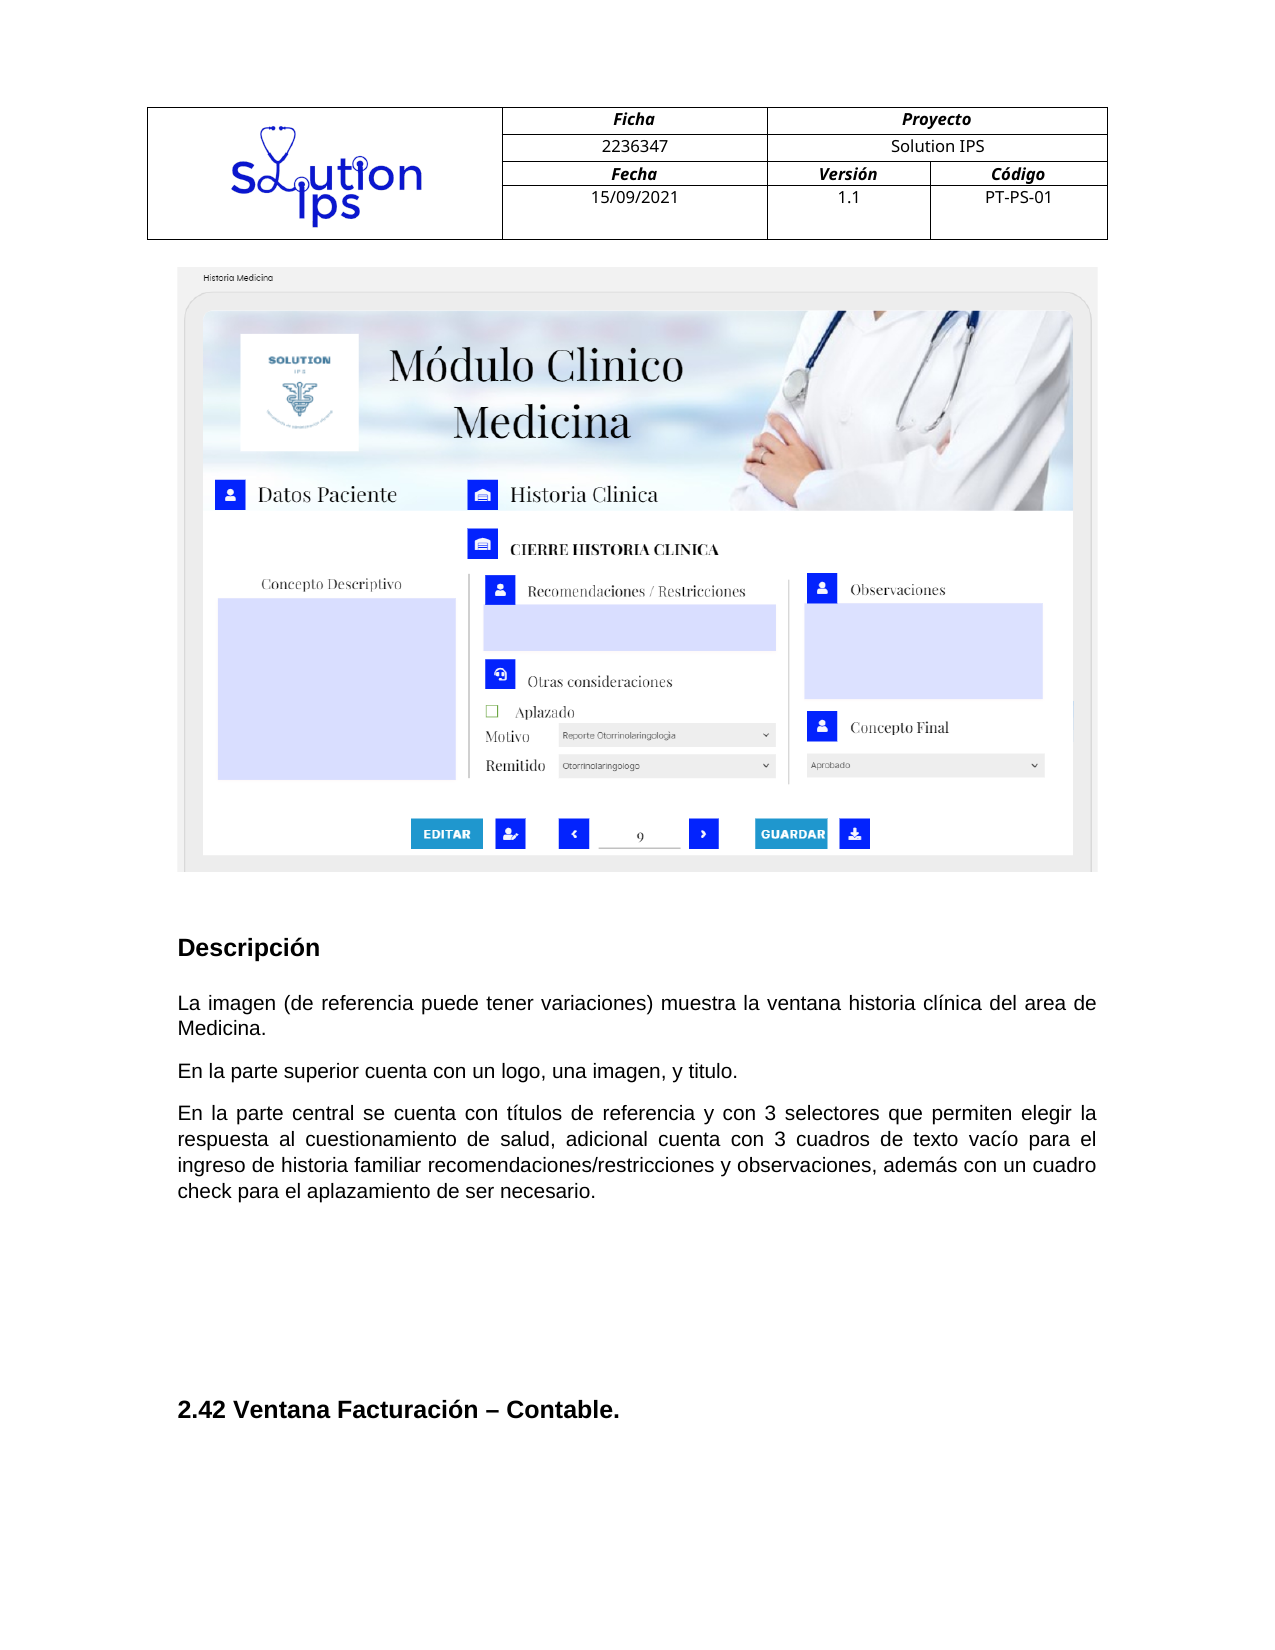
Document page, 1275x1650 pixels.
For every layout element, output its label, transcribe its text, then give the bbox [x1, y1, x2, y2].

picture [210, 107, 439, 239]
picture [177, 267, 1098, 872]
text En la parte central se cuenta con títulos de referencia y con 3 selectores que permiten elegir la respuesta al cuestionamiento de salud, adicional cuenta con 3 cuadros de texto vacío para el ingreso de historia familiar recomendaciones/restricciones y observaciones, además con un cuadro check para el aplazamiento de ser necesario. [177, 1101, 1098, 1203]
text La imagen (de referencia puede tener variaciones) muestra la ventana historia clínica del area de Medicina. [177, 990, 1098, 1040]
text En la parte superior cuenta con un logo, una imagen, y titulo. [177, 1059, 1098, 1083]
text Descripción [177, 933, 1098, 962]
subtitle 2.42 Ventana Facturación – Contable. [177, 1395, 1098, 1424]
